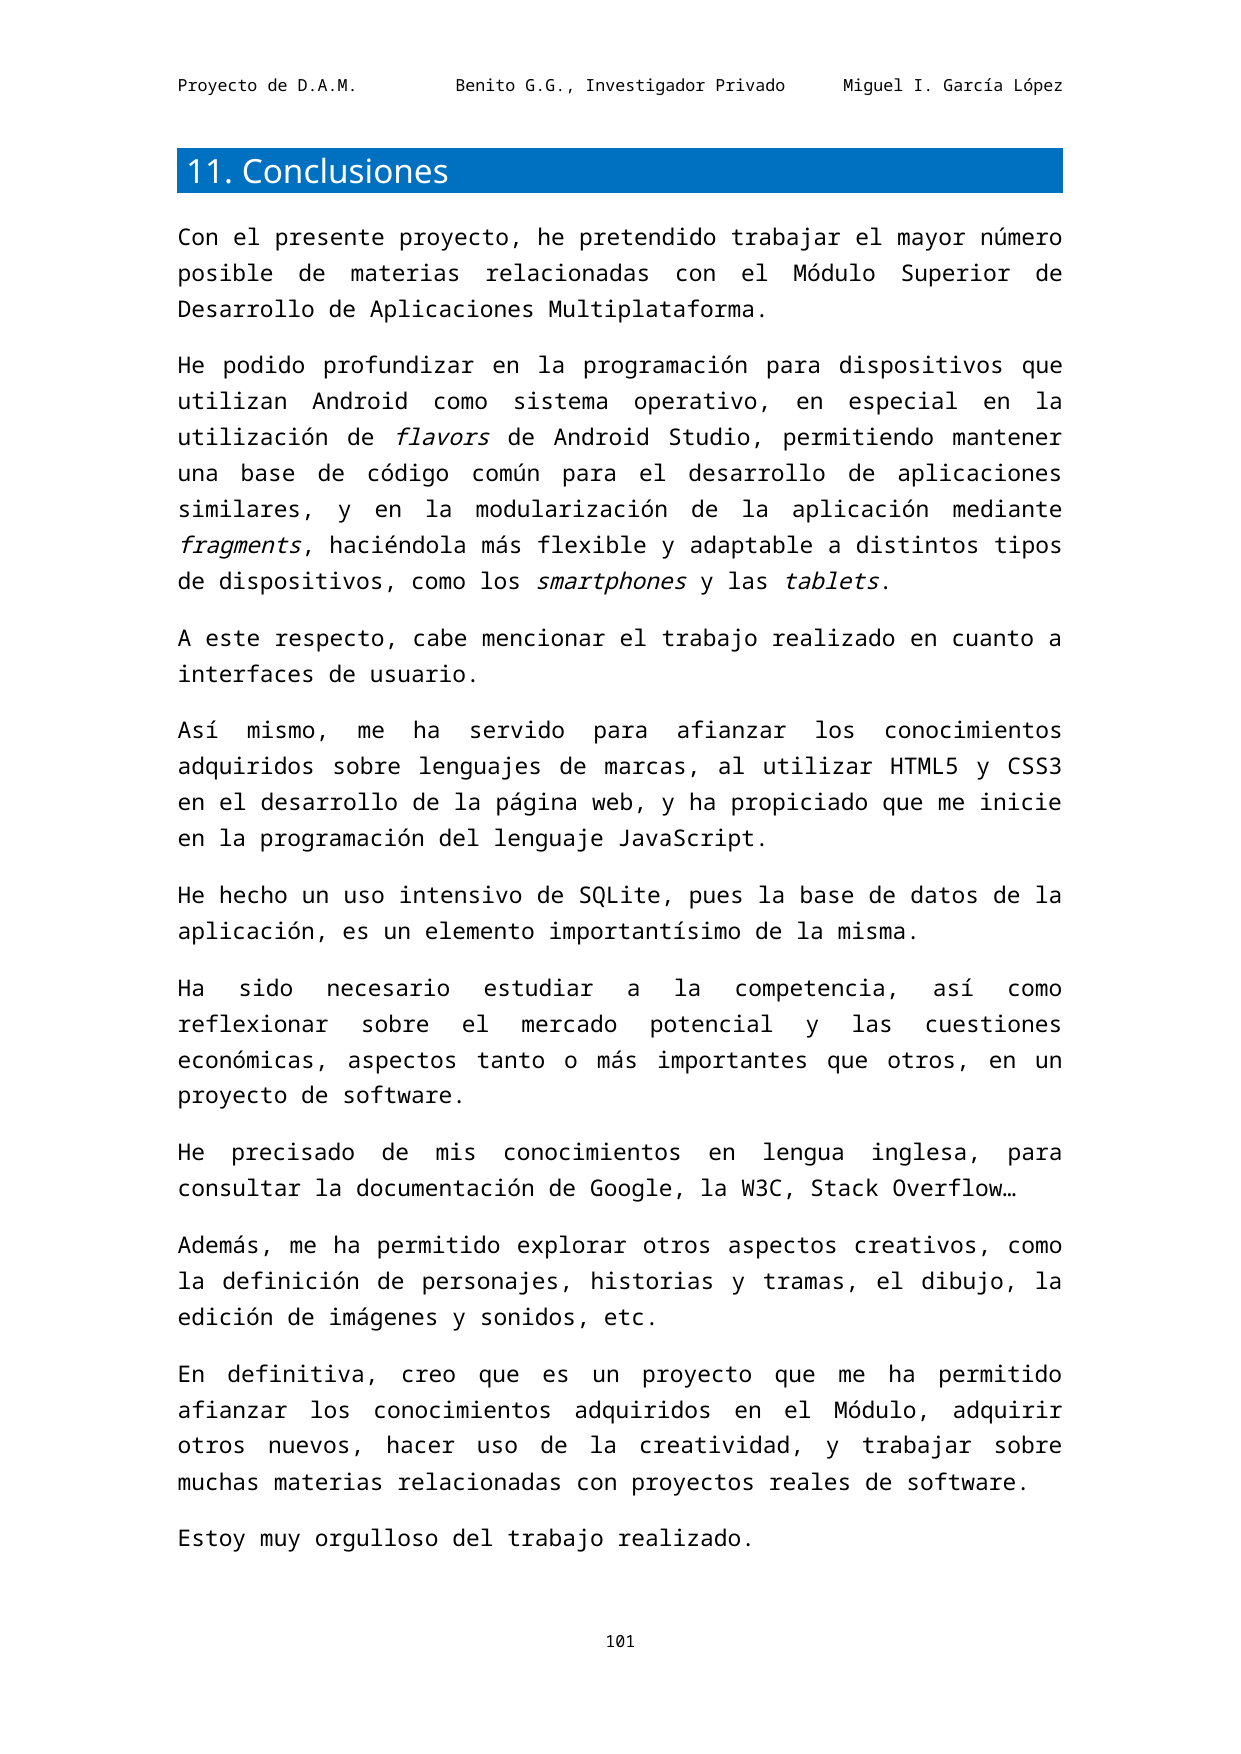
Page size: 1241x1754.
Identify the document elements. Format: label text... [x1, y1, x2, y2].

text He precisado de mis conocimientos en lengua inglesa, para consultar la documentación de Google, la W3C, Stack Overflow… [177, 1136, 1063, 1203]
text Estoy muy orgulloso del trabajo realizado. [177, 1522, 1063, 1553]
text He hecho un uso intensivo de SQLite, pues la base de datos de la aplicación, es un elemento importantísimo de la misma. [177, 879, 1063, 946]
text En definitiva, creo que es un proyecto que me ha permitido afianzar los conocimientos adquiridos en el Módulo, adquirir otros nuevos, hacer uso de la creatividad, y trabajar sobre muchas materias relacionadas con proyectos reales de software. [177, 1358, 1063, 1497]
text Además, me ha permitido explorar otros aspectos creativos, como la definición de personajes, historias y tramas, el dibujo, la edición de imágenes y sonidos, etc. [177, 1229, 1063, 1332]
text He podido profundizar en la programación para dispositivos que utilizan Android como sistema operativo, en especial en la utilización de flavors de Android Studio, permitiendo mantener una base de código común para el desarrollo de aplicaciones similares, y en la modularización de la aplicación mediante fragments, haciéndola más flexible y adaptable a distintos tipos de dispositivos, como los smartphones y las tablets. [177, 349, 1063, 596]
text 11. Conclusiones [177, 148, 1063, 193]
text Así mismo, me ha servido para afianzar los conocimientos adquiridos sobre lenguajes de marcas, al utilizar HTML5 y CSS3 en el desarrollo de la página web, y ha propiciado que me inicie en la programación del lenguaje JavaScript. [177, 714, 1063, 853]
text Ha sido necesario estudiar a la competencia, así como reflexionar sobre el mercado potencial y las cuestiones económicas, aspectos tanto o más importantes que otros, en un proyecto de software. [177, 972, 1063, 1111]
text A este respecto, cabe mencionar el trabajo realizado en cuanto a interfaces de usuario. [177, 622, 1063, 689]
text Con el presente proyecto, he pretendido trabajar el mayor número posible de materias relacionadas con el Módulo Superior de Desarrollo de Aplicaciones Multiplataforma. [177, 221, 1063, 324]
